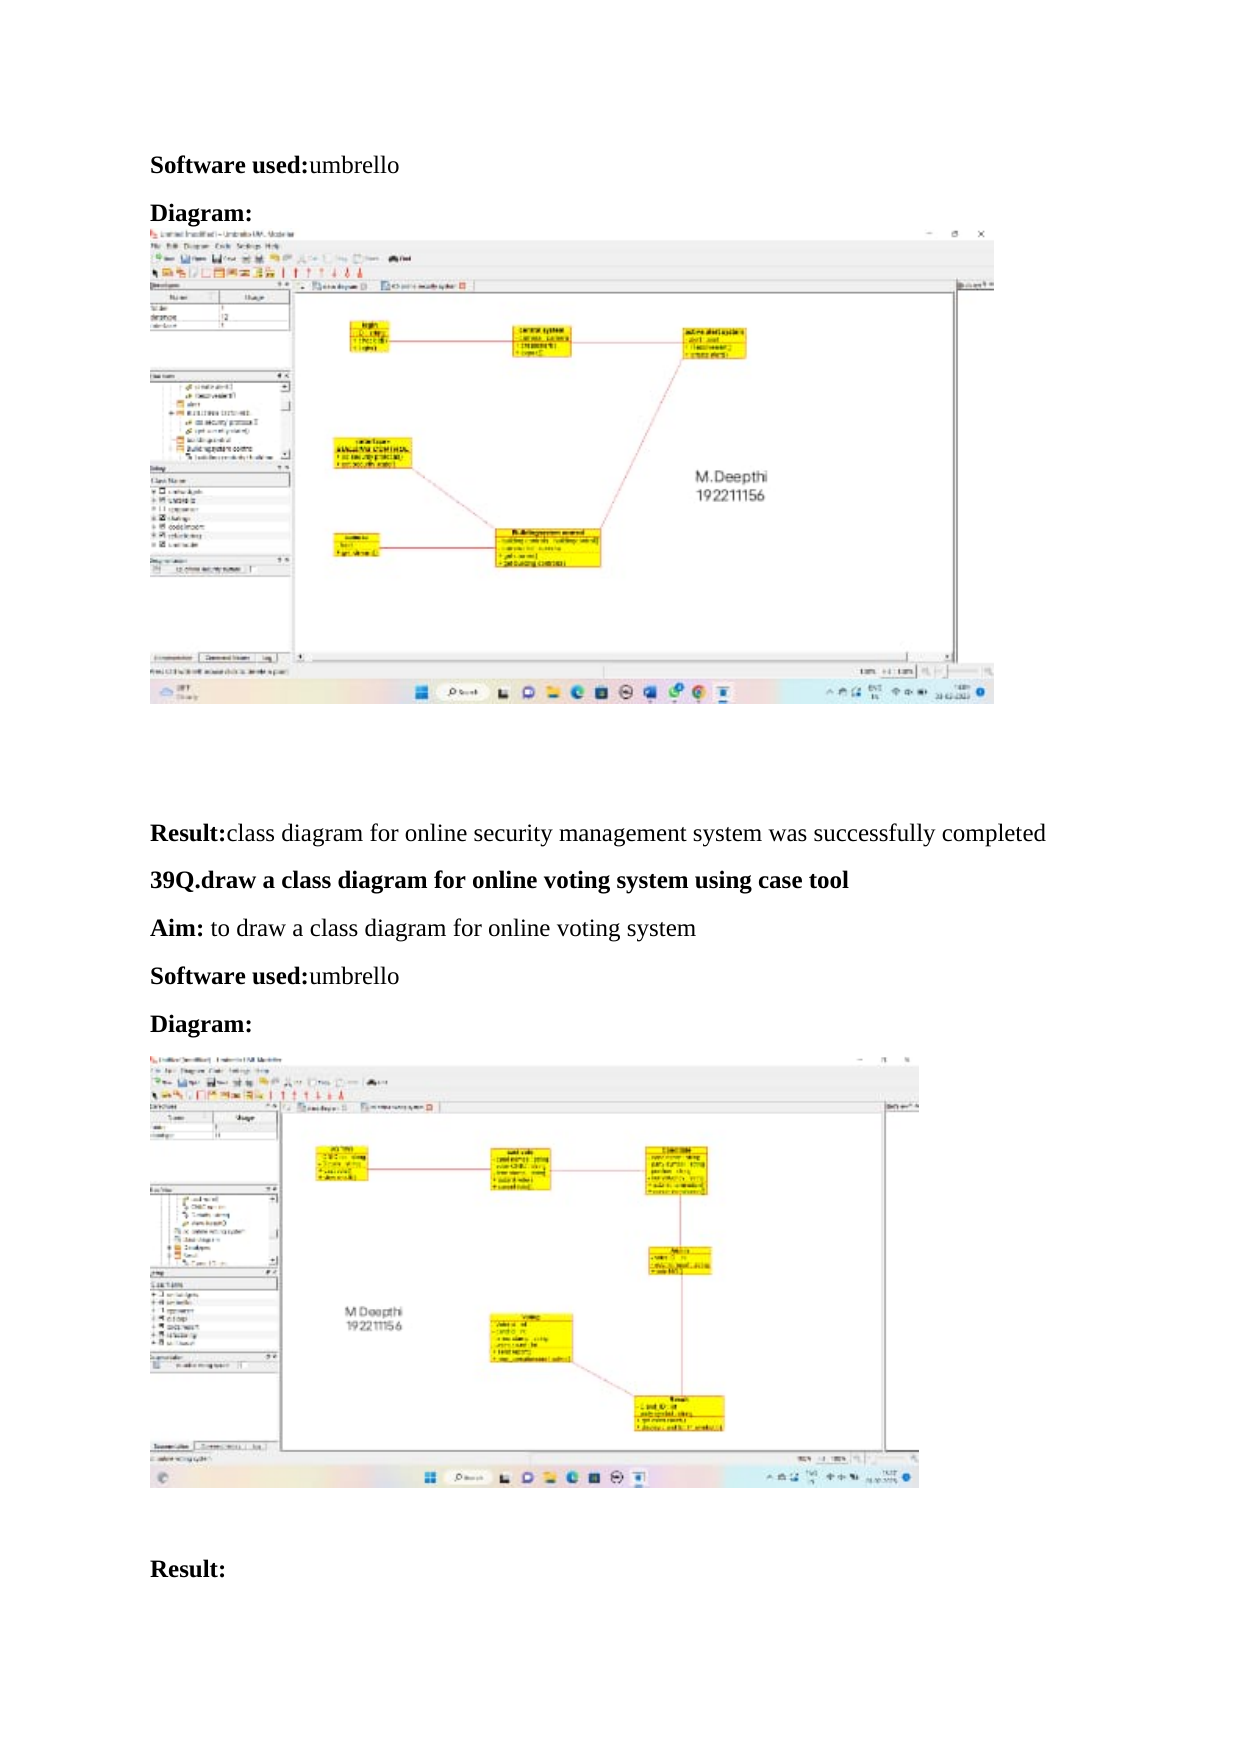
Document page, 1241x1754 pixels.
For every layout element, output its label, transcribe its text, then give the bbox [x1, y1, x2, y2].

text Diagram: [150, 1009, 1090, 1037]
text Aim: to draw a class diagram for online voting system [150, 913, 1090, 942]
text Software used:umbrello [150, 150, 1090, 179]
picture [150, 1056, 919, 1488]
text Result:class diagram for online security management system was successfully completed [150, 818, 1090, 847]
text Software used:umbrello [150, 961, 1090, 990]
text 39Q.draw a class diagram for online voting system using case tool [150, 866, 1090, 894]
picture [150, 228, 994, 704]
text Result: [150, 1554, 1090, 1583]
